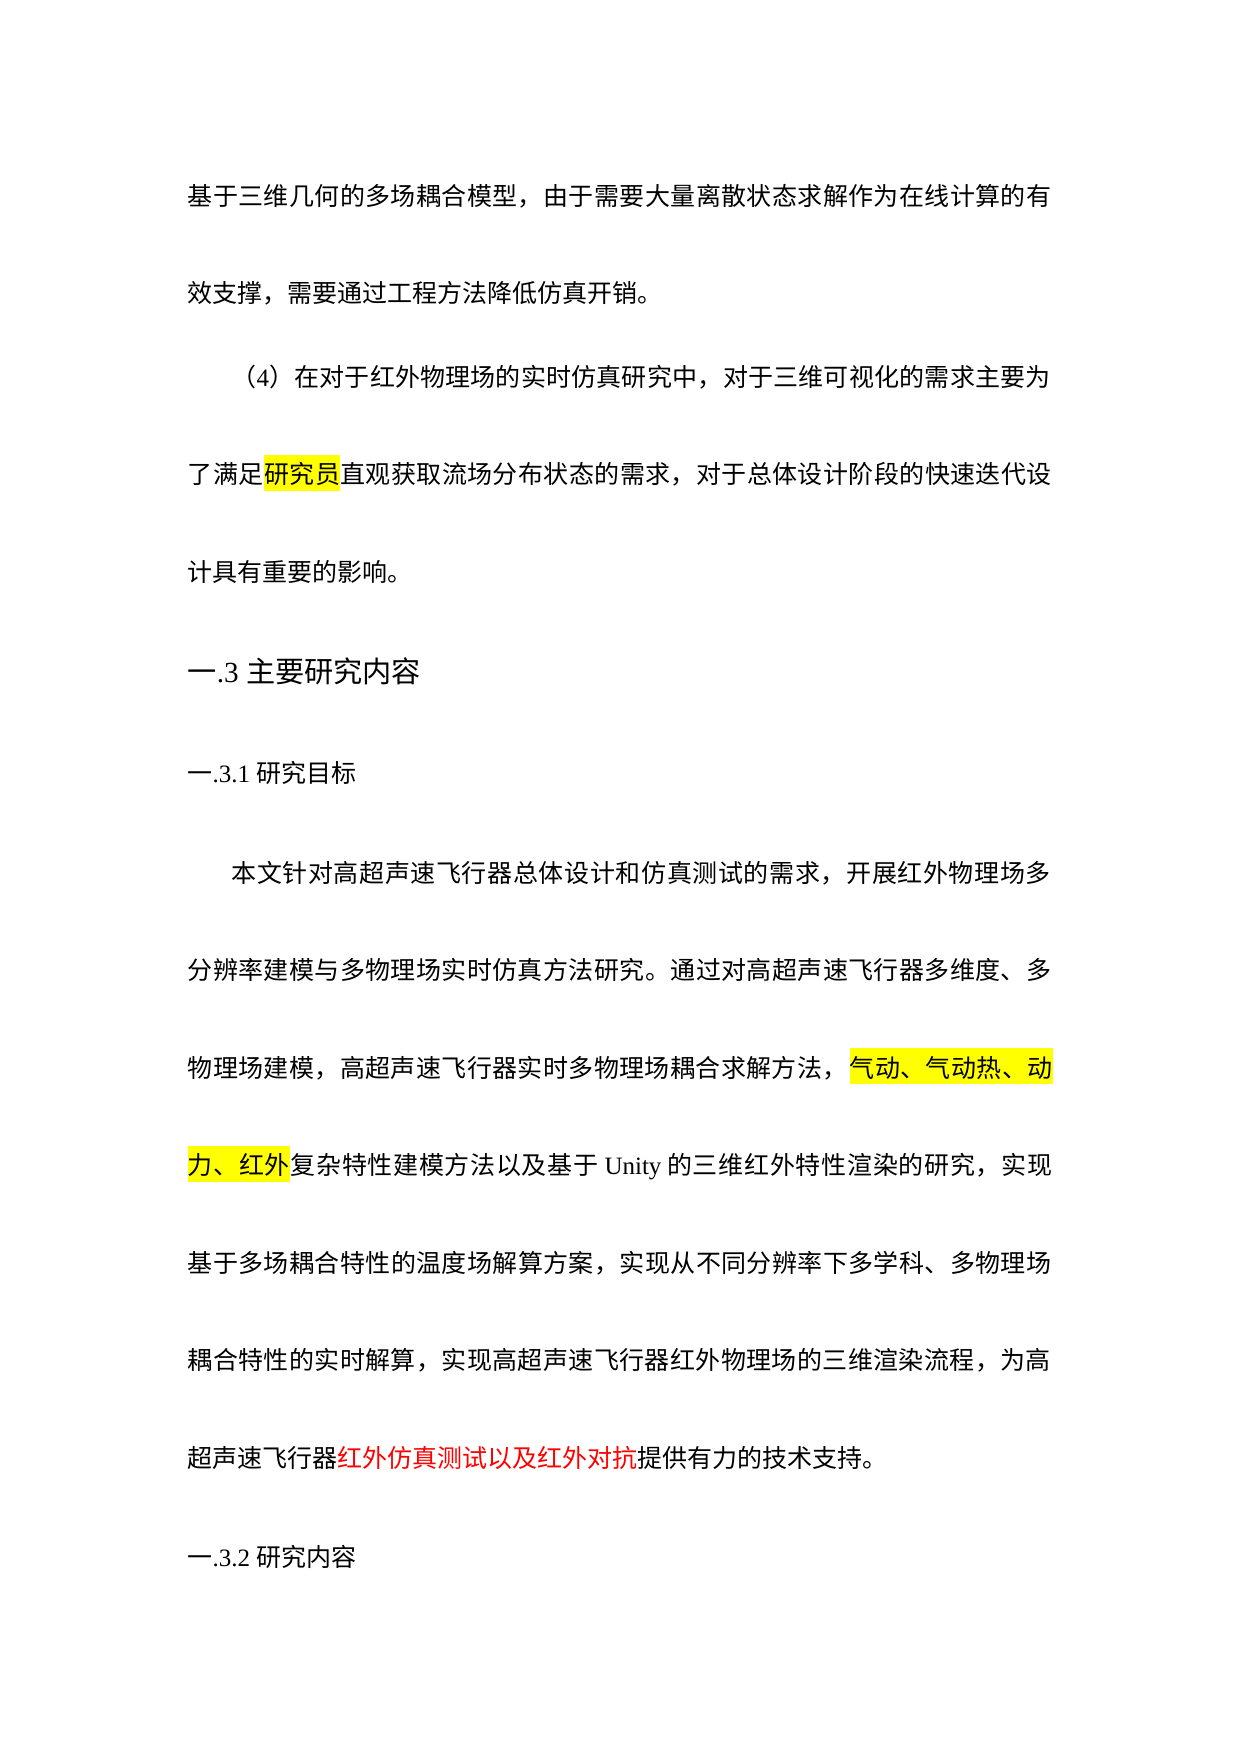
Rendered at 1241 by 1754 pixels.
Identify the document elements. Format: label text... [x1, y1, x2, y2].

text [187, 162, 1053, 324]
subtitle 主要研究内容 [187, 637, 1053, 702]
subtitle 研究目标 [187, 739, 1053, 804]
text 本文针对高超声速飞行器总体设计和仿真测试的需求，开展红外物理场多分辨率建模与多物理场实时仿真方法研究。通过对高超声速飞行器多维度、多物理场建模，高超声速飞行器实时多物理场耦合求解方法，气动、气动热、动力、红外复杂特性建模方法以及基于Unity的三维红外特性渲染的研究，实现基于多场耦合特性的温度场解算方案，实现从不同分辨率下多学科、多物理场耦合特性的实时解算，实现高超声速飞行器红外物理场的三维渲染流程，为高超声速飞行器红外仿真测试以及红外对抗提供有力的技术支持。 [187, 839, 1053, 1489]
text （4）在对于红外物理场的实时仿真研究中，对于三维可视化的需求主要为了满足研究员直观获取流场分布状态的需求，对于总体设计阶段的快速迭代设计具有重要的影响。 [187, 343, 1053, 603]
subtitle 研究内容 [187, 1523, 1053, 1588]
